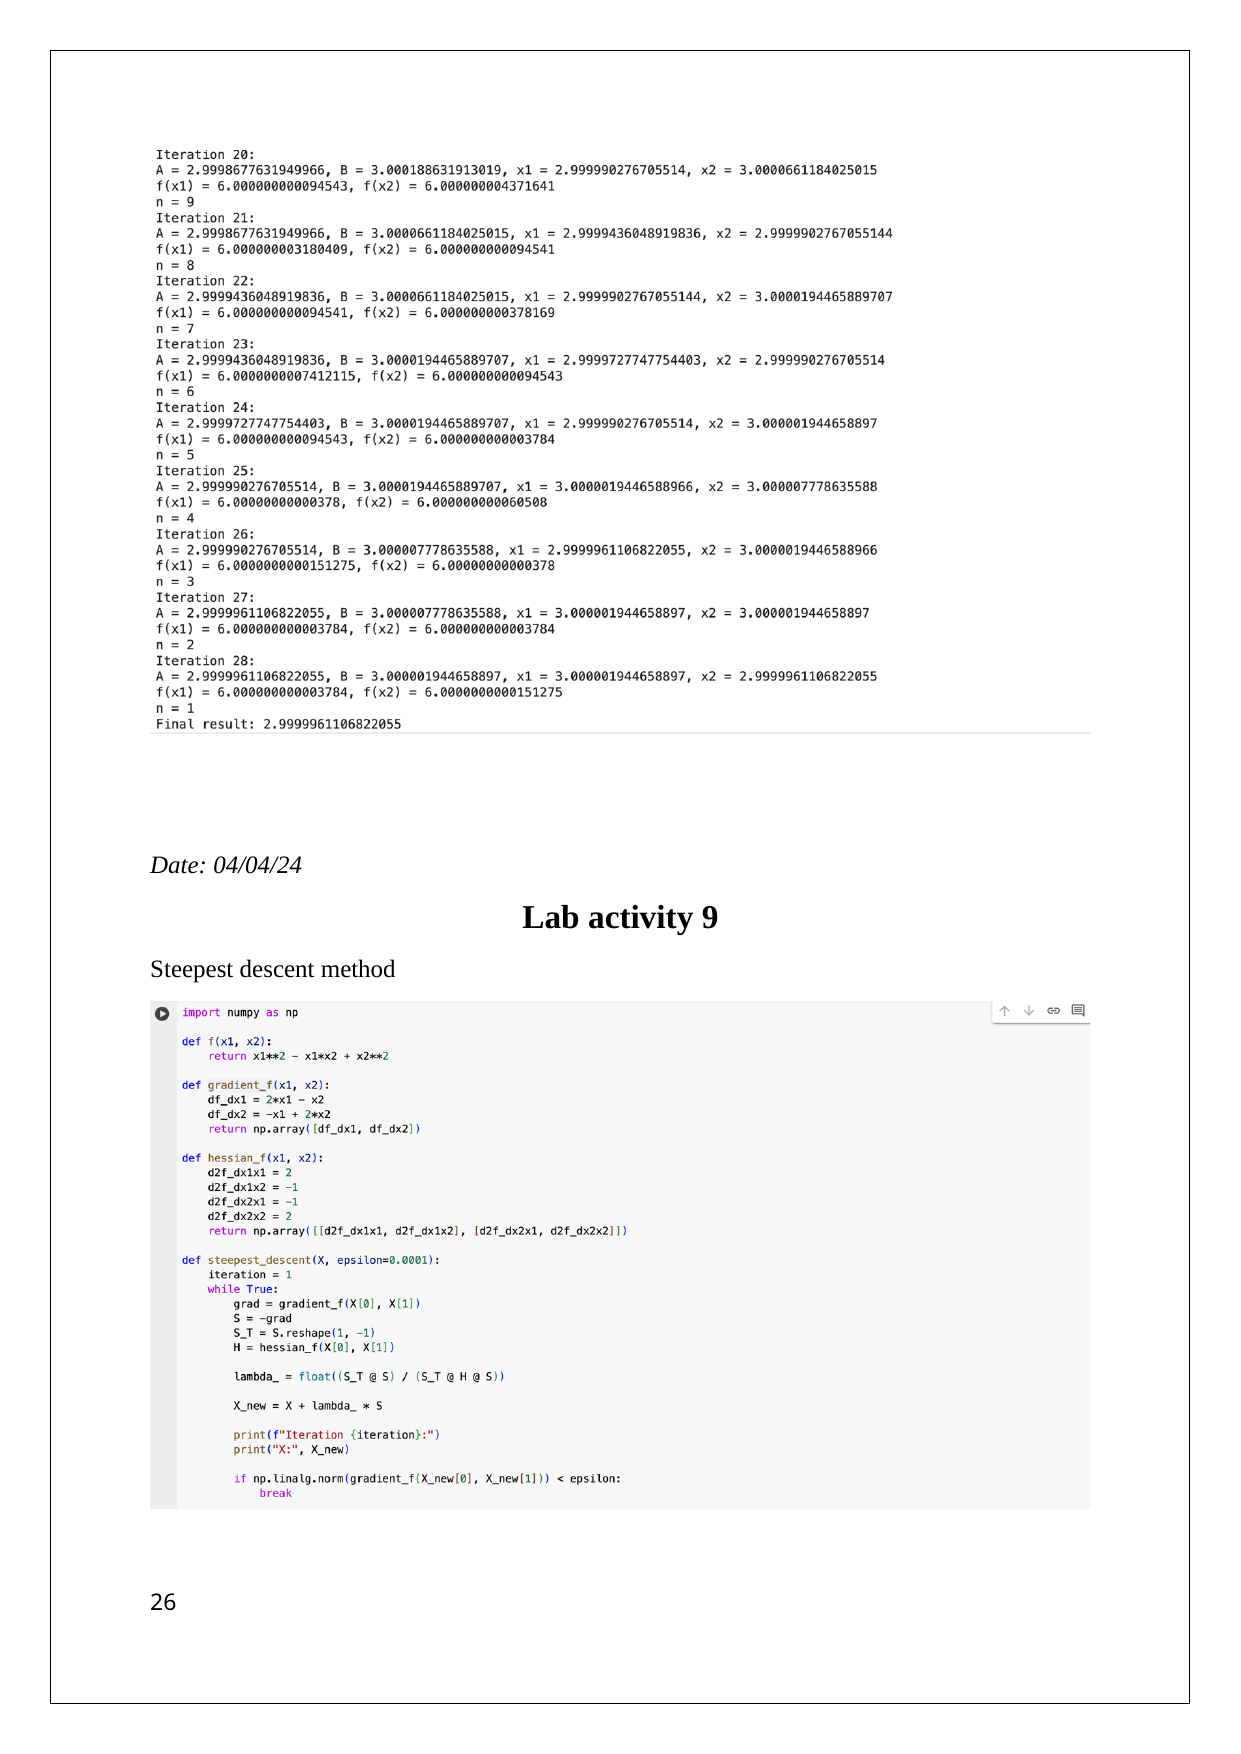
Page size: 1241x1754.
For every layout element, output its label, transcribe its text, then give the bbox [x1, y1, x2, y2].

text Steepest descent method [150, 954, 1090, 983]
picture [150, 150, 1091, 737]
text Date: 04/04/24 [150, 850, 1090, 878]
picture [150, 1001, 1091, 1509]
text Lab activity 9 [150, 897, 1090, 935]
